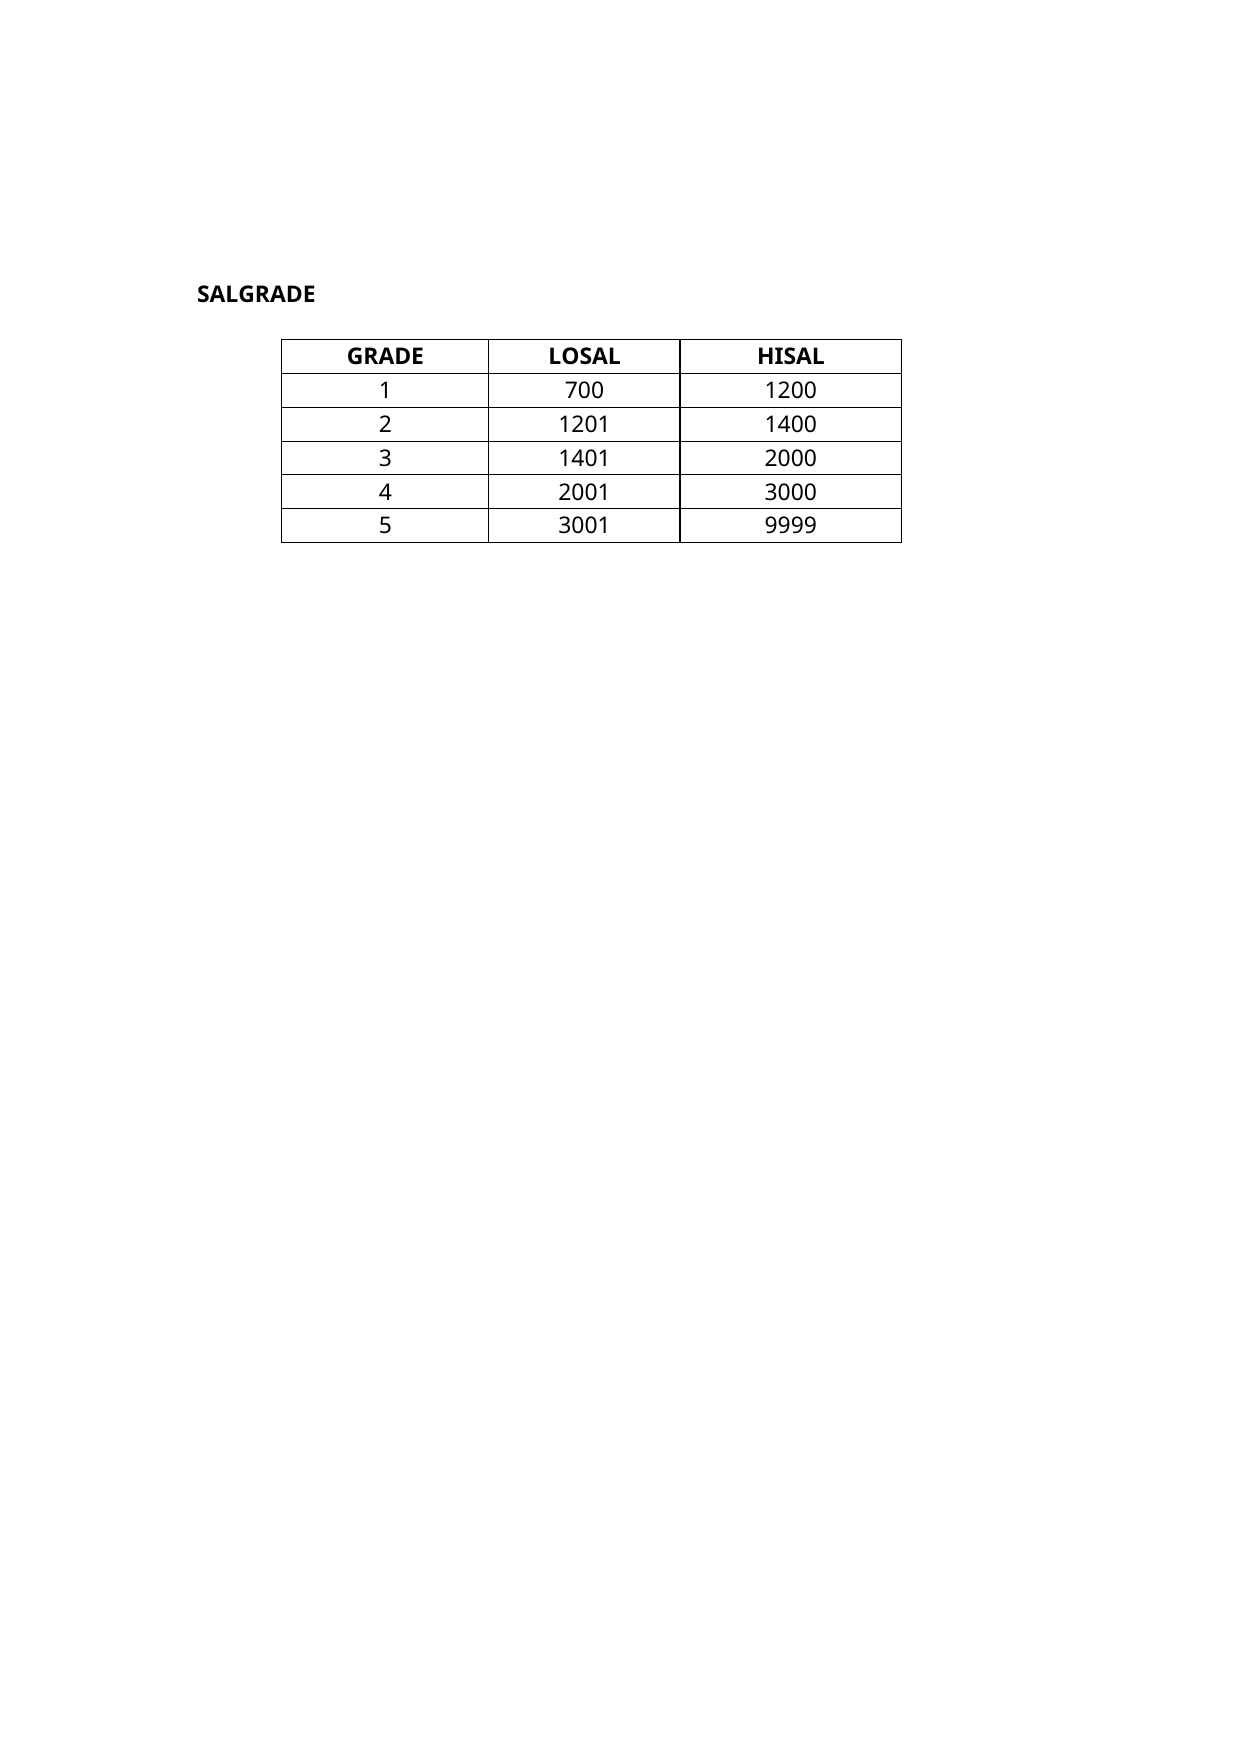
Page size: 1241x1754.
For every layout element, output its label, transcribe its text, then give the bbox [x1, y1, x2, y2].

table_header GRADE [282, 340, 488, 373]
subtitle SALGRADE [132, 277, 1148, 309]
table_cell 9999 [681, 509, 901, 542]
table_cell 2001 [489, 475, 679, 508]
table_cell 5 [282, 509, 488, 542]
table_cell 700 [489, 374, 679, 407]
table_cell 2000 [681, 442, 901, 474]
table_cell 1201 [489, 408, 679, 441]
table_header LOSAL [489, 340, 679, 373]
table_header HISAL [681, 340, 901, 373]
table_cell 3 [282, 442, 488, 474]
table_cell 1400 [681, 408, 901, 441]
table_cell 3001 [489, 509, 679, 542]
table_cell 4 [282, 475, 488, 508]
table_cell 1401 [489, 442, 679, 474]
table_cell 3000 [681, 475, 901, 508]
table_cell 1200 [681, 374, 901, 407]
table_cell 2 [282, 408, 488, 441]
table_cell 1 [282, 374, 488, 407]
